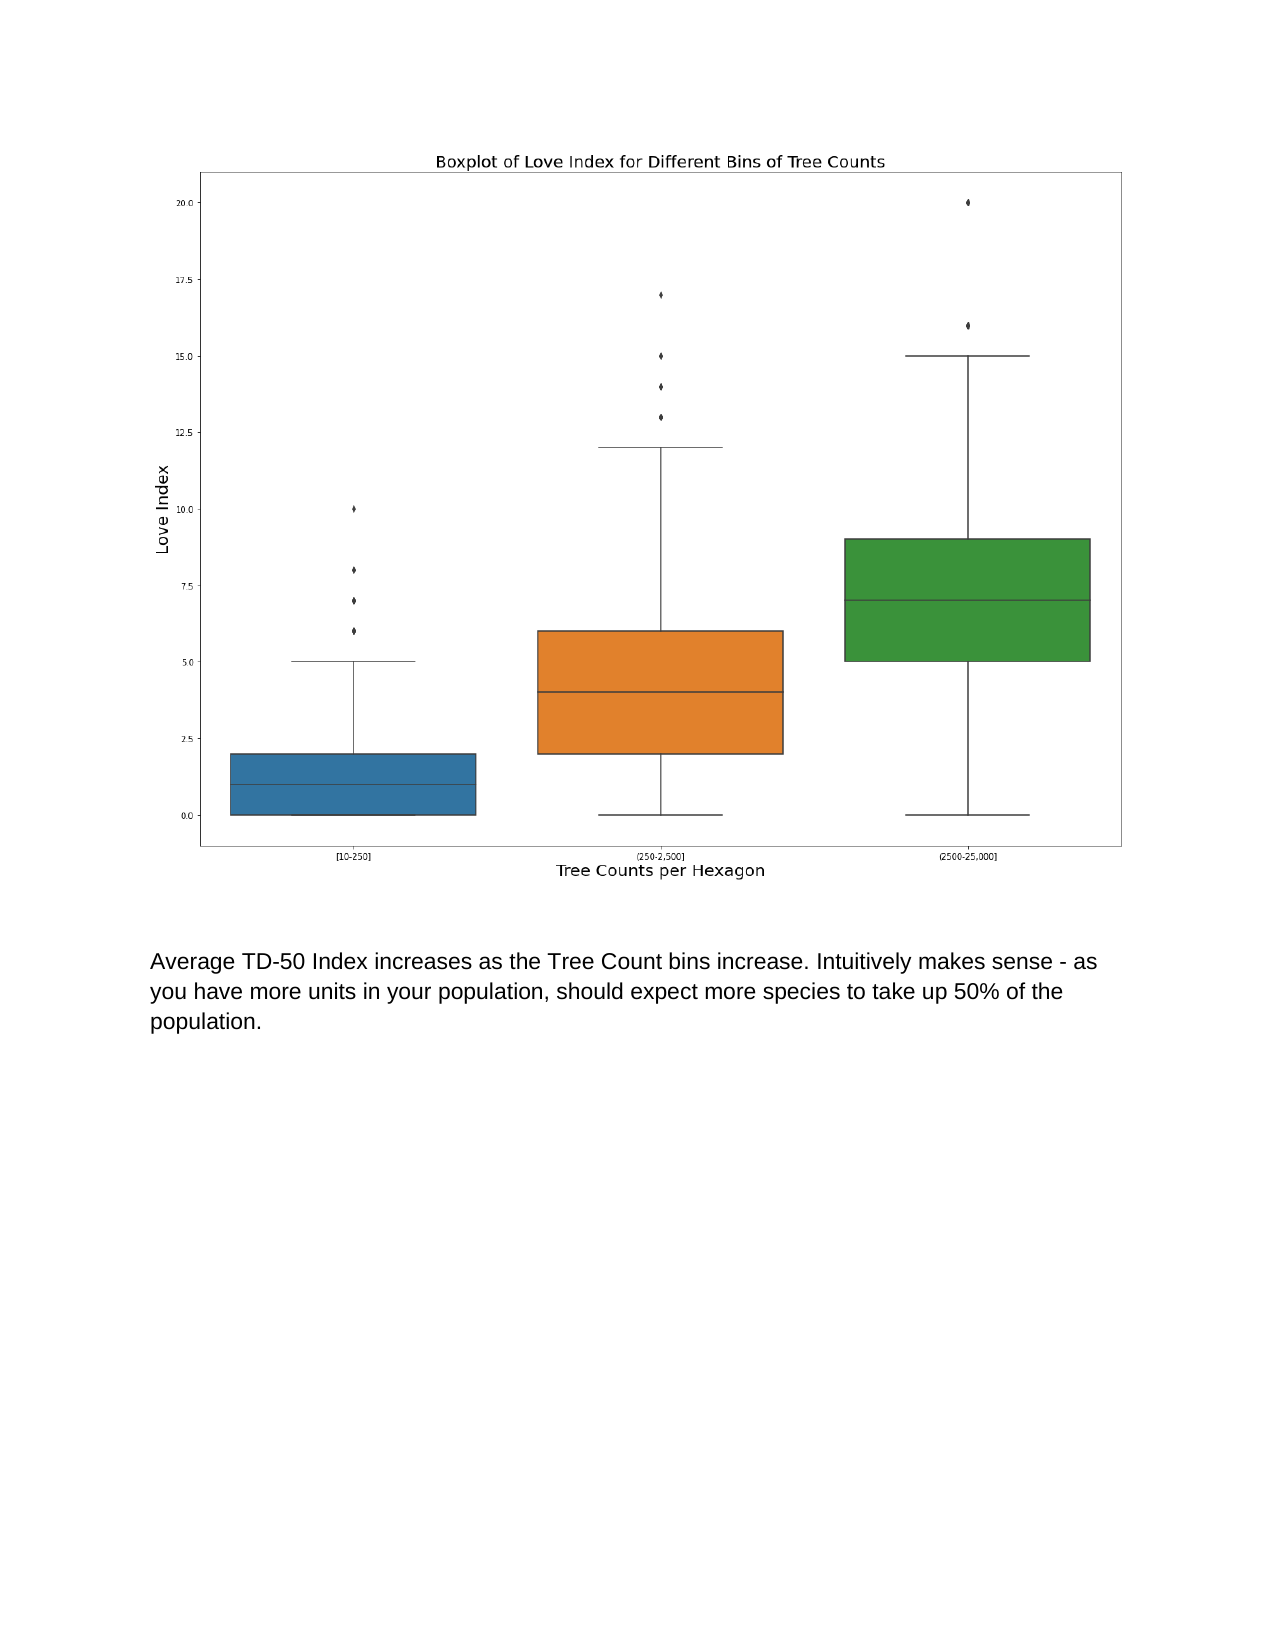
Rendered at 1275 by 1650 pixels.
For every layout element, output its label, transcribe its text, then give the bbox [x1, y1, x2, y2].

text Average TD-50 Index increases as the Tree Count bins increase. Intuitively makes sense - as you have more units in your population, should expect more species to take up 50% of the population. [150, 948, 1125, 1034]
picture [150, 150, 1125, 884]
